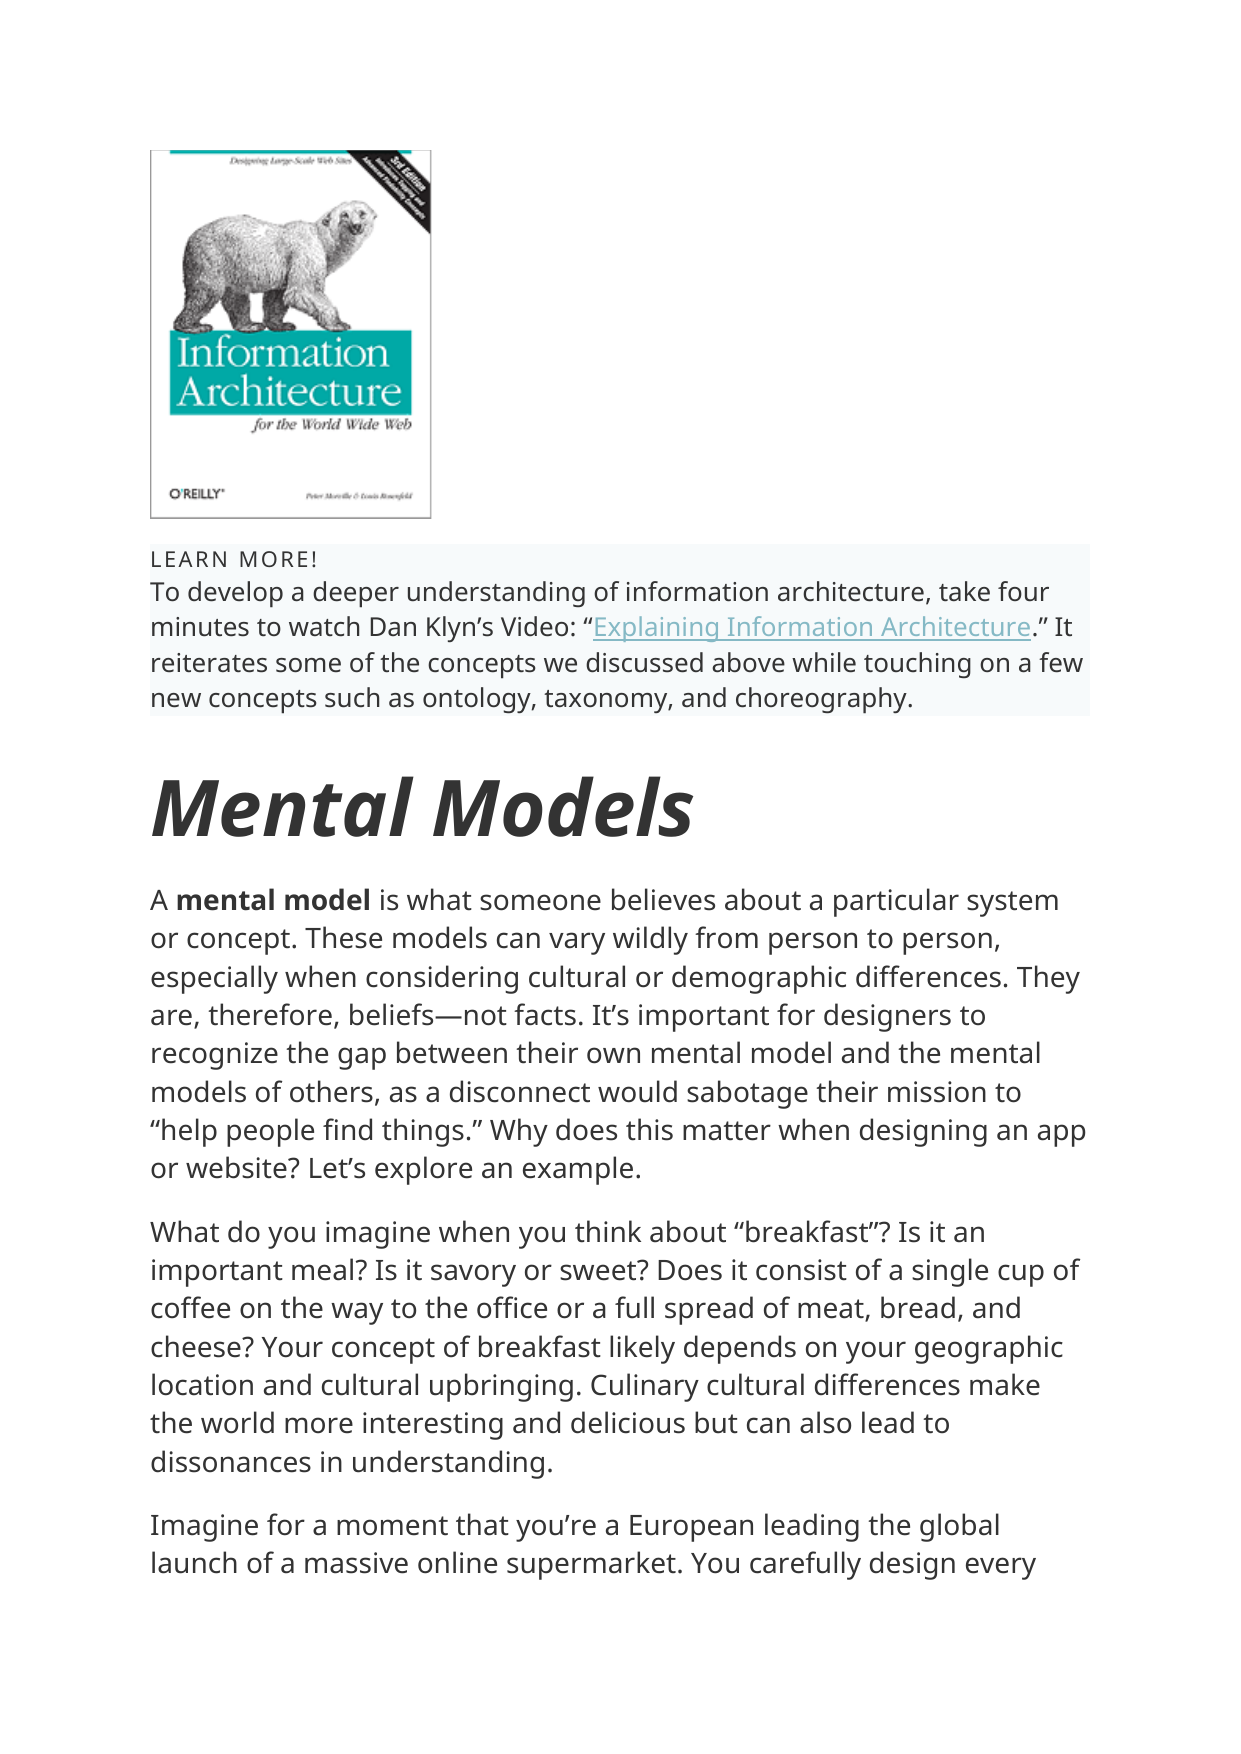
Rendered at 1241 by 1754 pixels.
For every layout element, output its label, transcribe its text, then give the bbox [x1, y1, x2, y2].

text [150, 1506, 1090, 1582]
picture [150, 150, 432, 519]
text LEARN MORE! To develop a deeper understanding of information architecture, take four minutes to watch Dan Klyn’s Video: “Explaining Information Architecture.” It reiterates some of the concepts we discussed above while touching on a few new concepts such as ontology, taxonomy, and choreography. [150, 544, 1090, 716]
text A mental model is what someone believes about a particular system or concept. These models can vary wildly from person to person, especially when considering cultural or demographic differences. They are, therefore, beliefs—not facts. It’s important for designers to recognize the gap between their own mental model and the mental models of others, as a disconnect would sabotage their mission to “help people find things.” Why does this matter when designing an app or website? Let’s explore an example. [150, 881, 1090, 1187]
text What do you imagine when you think about “breakfast”? Is it an important meal? Is it savory or sweet? Does it consist of a single cup of coffee on the way to the office or a full spread of meat, bread, and cheese? Your concept of breakfast likely depends on your geographic location and cultural upbringing. Culinary cultural differences make the world more interesting and delicious but can also lead to dissonances in understanding. [150, 1212, 1090, 1481]
subtitle Mental Models [150, 753, 1090, 859]
